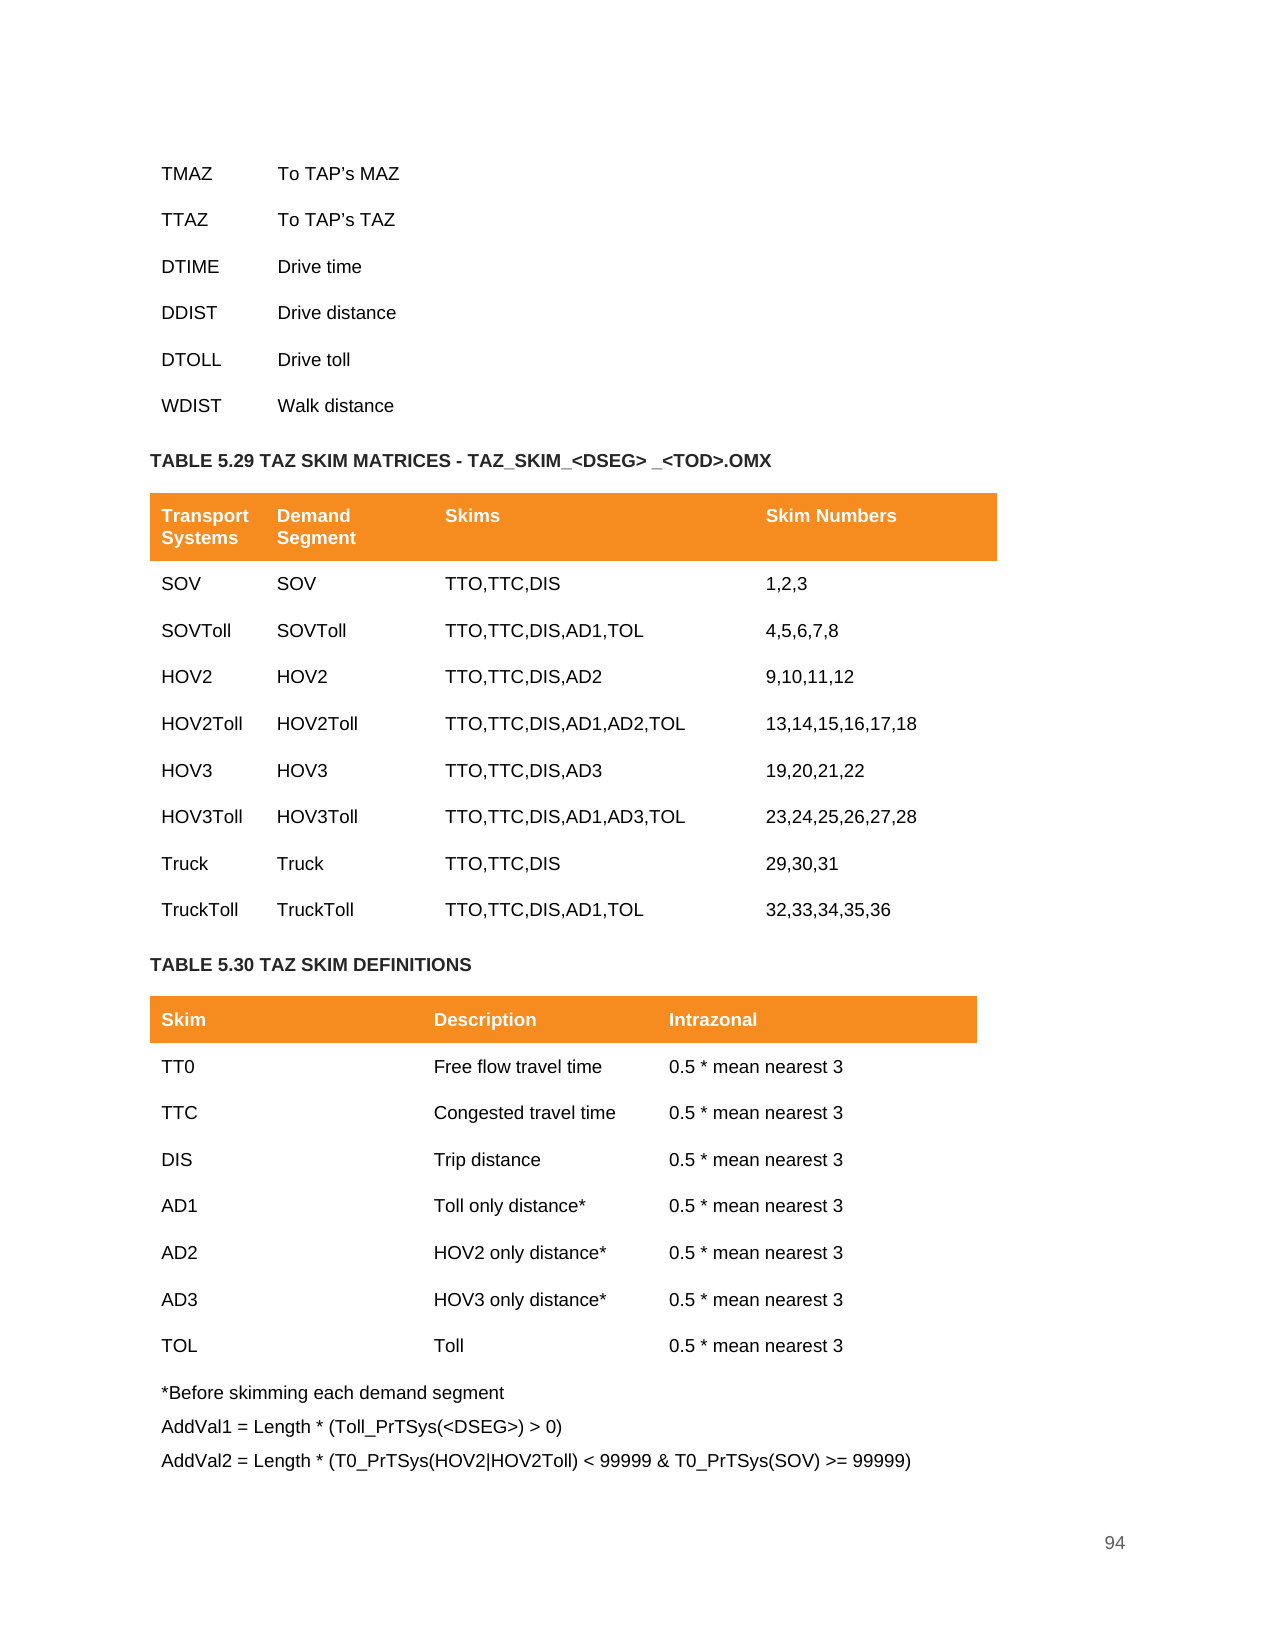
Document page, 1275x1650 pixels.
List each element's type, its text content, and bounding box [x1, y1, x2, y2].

text Table . TAZ Skim Definitions [150, 954, 1125, 976]
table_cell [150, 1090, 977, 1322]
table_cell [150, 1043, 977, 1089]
text Table . TAZ Skim Matrices - taz_skim_<DSEG> _<TOD>.omx [150, 450, 1125, 472]
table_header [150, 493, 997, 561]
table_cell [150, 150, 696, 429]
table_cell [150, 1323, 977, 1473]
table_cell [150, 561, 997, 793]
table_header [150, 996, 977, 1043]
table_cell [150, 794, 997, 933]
